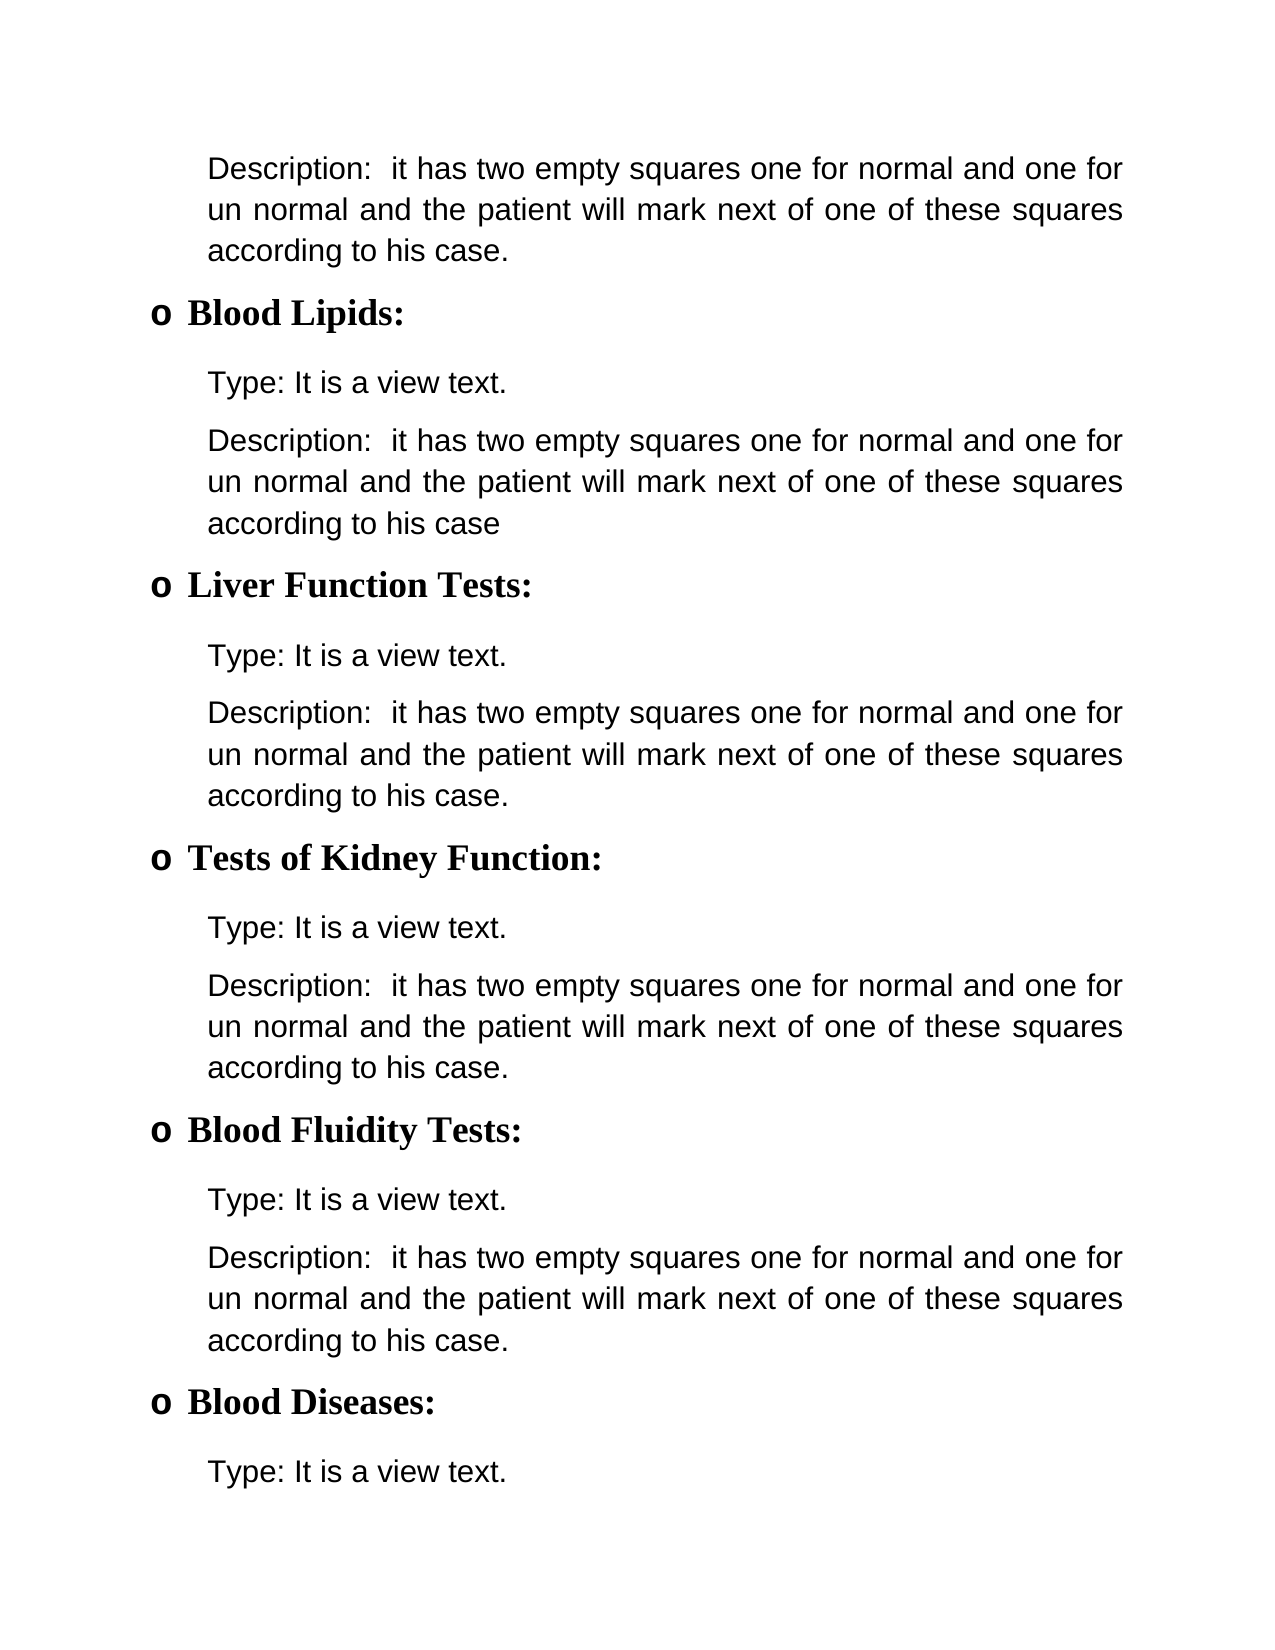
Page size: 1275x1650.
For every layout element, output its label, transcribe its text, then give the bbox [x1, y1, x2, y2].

text Type: It is a view text. [207, 637, 1125, 673]
text Type: It is a view text. [207, 1181, 1125, 1217]
list Tests of Kidney Function: [150, 835, 1125, 881]
list Liver Function Tests: [150, 563, 1125, 609]
list Blood Diseases: [150, 1379, 1125, 1426]
text Type: It is a view text. [207, 364, 1125, 400]
list Blood Fluidity Tests: [150, 1107, 1125, 1153]
text Description: it has two empty squares one for normal and one for un normal and the patient will mark next of one of these squares according to his case [207, 422, 1125, 541]
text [207, 1239, 1125, 1358]
text Type: It is a view text. [207, 1453, 1125, 1489]
text Type: It is a view text. [207, 909, 1125, 945]
list Blood Lipids: [150, 290, 1125, 337]
